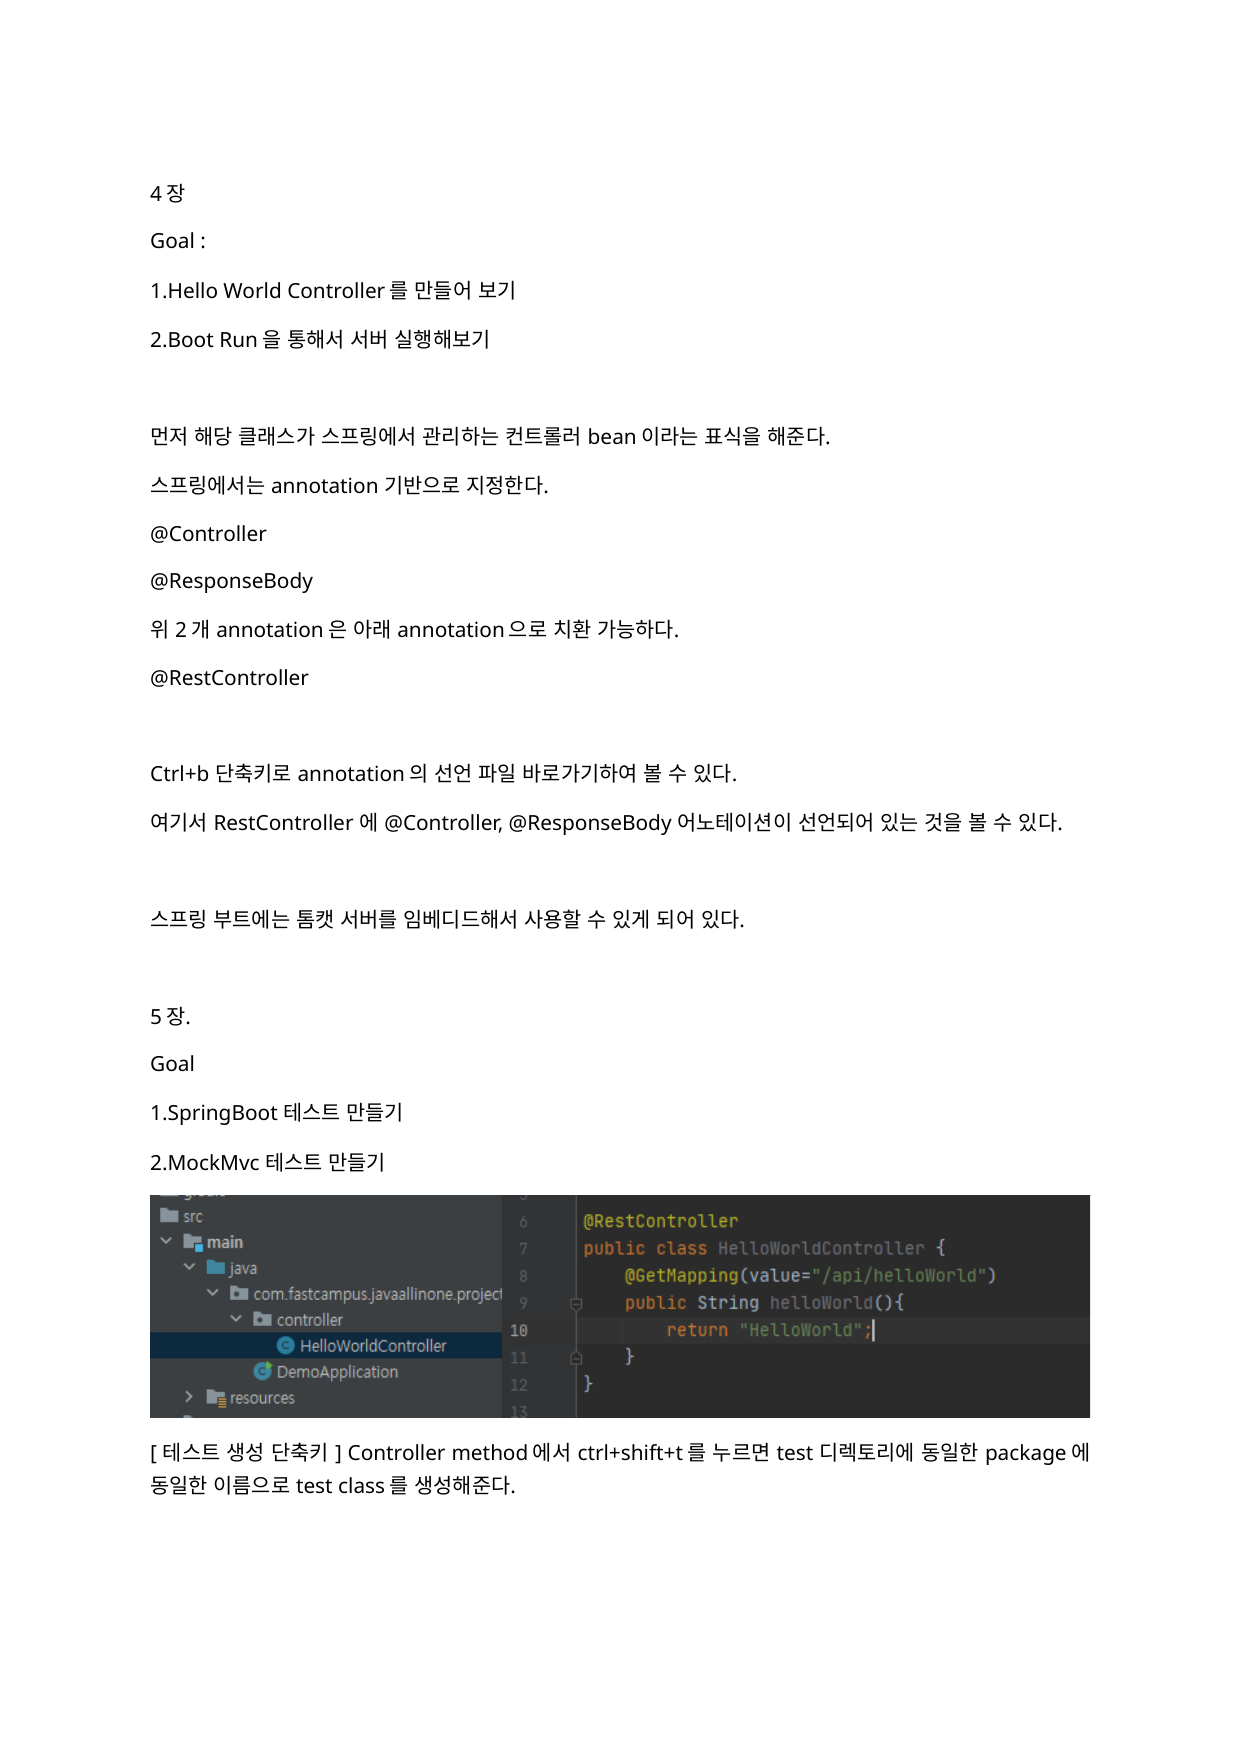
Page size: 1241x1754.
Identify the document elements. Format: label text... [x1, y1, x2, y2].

text @RestController [150, 663, 1090, 691]
subtitle [ 테스트 생성 단축키 ] Controller method에서 ctrl+shift+t를 누르면 test 디렉토리에 동일한 package에 동일한 이름으로 test class를 생성해준다. [150, 1437, 1090, 1499]
text 스프링 부트에는 톰캣 서버를 임베디드해서 사용할 수 있게 되어 있다. [150, 903, 1090, 933]
picture [150, 1195, 1091, 1418]
text 여기서 RestController 에 @Controller, @ResponseBody 어노테이션이 선언되어 있는 것을 볼 수 있다. [150, 807, 1090, 837]
text Ctrl+b 단축키로 annotation의 선언 파일 바로가기하여 볼 수 있다. [150, 757, 1090, 787]
text 1.SpringBoot 테스트 만들기 [150, 1097, 1090, 1127]
text 먼저 해당 클래스가 스프링에서 관리하는 컨트롤러 bean이라는 표식을 해준다. [150, 420, 1090, 450]
text @ResponseBody [150, 566, 1090, 594]
text 2.MockMvc 테스트 만들기 [150, 1146, 1090, 1176]
text 4장 [150, 177, 1090, 207]
text 위 2개 annotation은 아래 annotation으로 치환 가능하다. [150, 613, 1090, 643]
text @Controller [150, 519, 1090, 547]
text 2.Boot Run을 통해서 서버 실행해보기 [150, 323, 1090, 353]
text Goal [150, 1049, 1090, 1078]
text Goal : [150, 227, 1090, 255]
text 스프링에서는 annotation 기반으로 지정한다. [150, 469, 1090, 499]
text 5장. [150, 1000, 1090, 1030]
text 1.Hello World Controller를 만들어 보기 [150, 274, 1090, 304]
